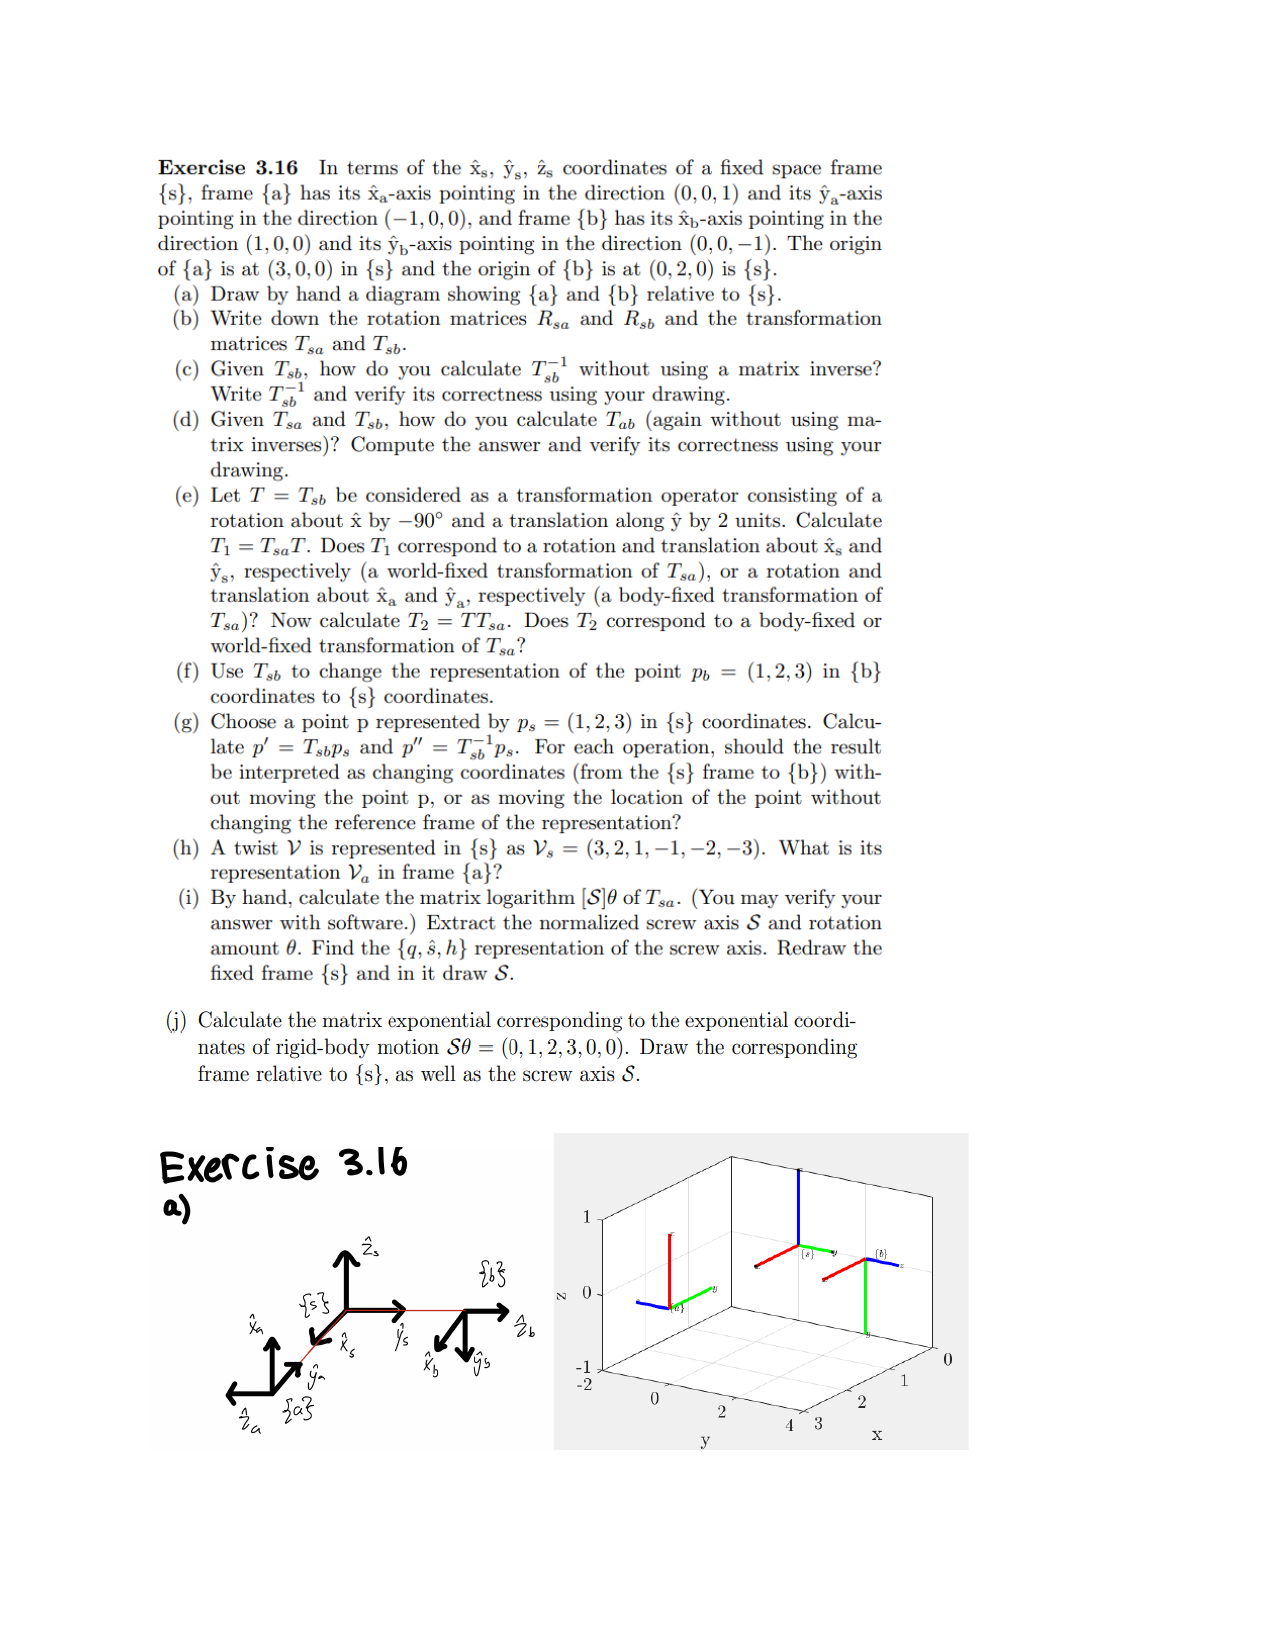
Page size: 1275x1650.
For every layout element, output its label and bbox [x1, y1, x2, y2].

picture [150, 1002, 872, 1100]
picture [150, 1133, 969, 1450]
picture [150, 150, 896, 999]
